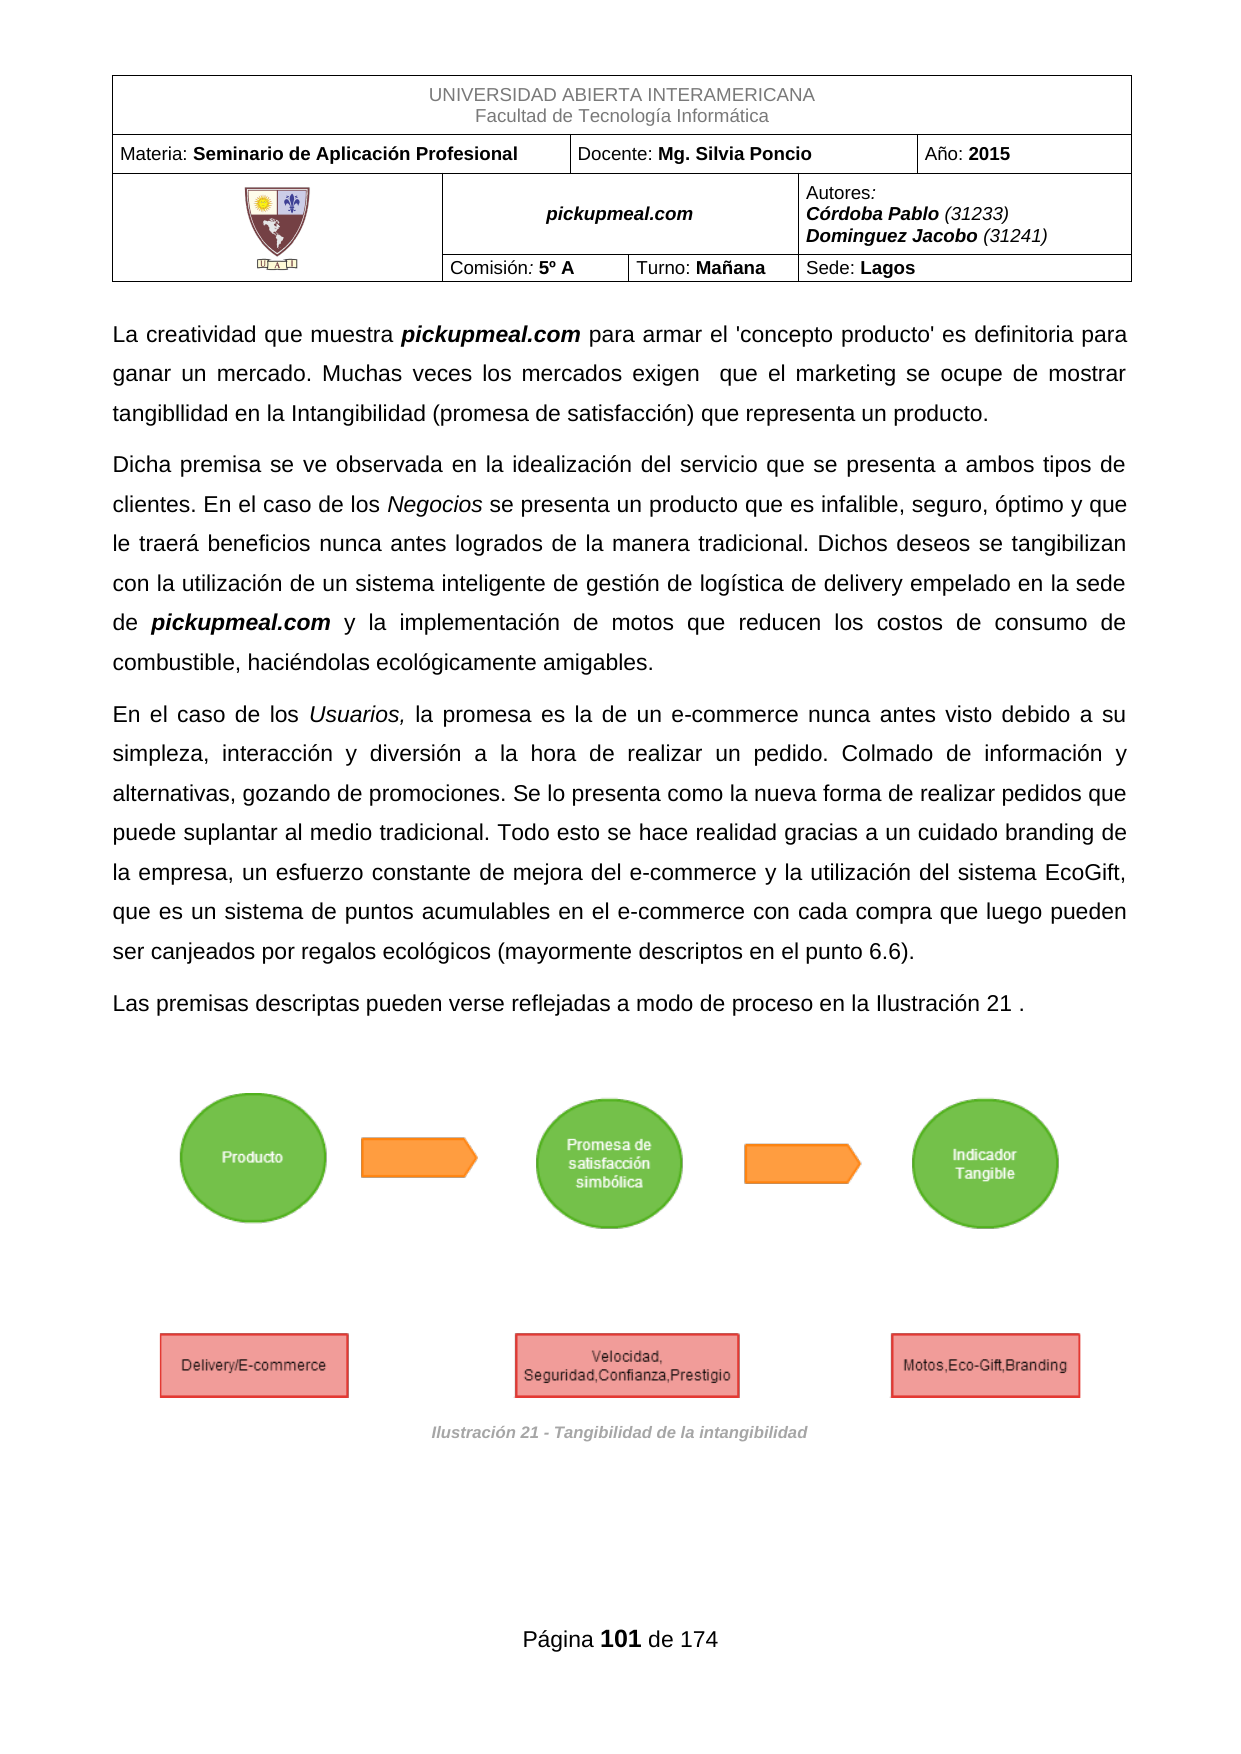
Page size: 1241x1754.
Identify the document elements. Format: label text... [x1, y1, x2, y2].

text En el caso de los Usuarios, la promesa es la de un e-commerce nunca antes visto debido a su simpleza, interacción y diversión a la hora de realizar un pedido. Colmado de información y alternativas, gozando de promociones. Se lo presenta como la nueva forma de realizar pedidos que puede suplantar al medio tradicional. Todo esto se hace realidad gracias a un cuidado branding de la empresa, un esfuerzo constante de mejora del e-commerce y la utilización del sistema EcoGift, que es un sistema de puntos acumulables en el e-commerce con cada compra que luego pueden ser canjeados por regalos ecológicos (mayormente descriptos en el punto 6.6). [112, 701, 1128, 964]
text Ilustración 21 - Tangibilidad de la intangibilidad [112, 1423, 1128, 1442]
picture [159, 1093, 1081, 1398]
text Las premisas descriptas pueden verse reflejadas a modo de proceso en la Ilustración 21 . [112, 990, 1128, 1016]
picture [230, 182, 325, 273]
text La creatividad que muestra pickupmeal.com para armar el 'concepto producto' es definitoria para ganar un mercado. Muchas veces los mercados exigen que el marketing se ocupe de mostrar tangibllidad en la Intangibilidad (promesa de satisfacción) que representa un producto. [112, 321, 1128, 426]
text Dicha premisa se ve observada en la idealización del servicio que se presenta a ambos tipos de clientes. En el caso de los Negocios se presenta un producto que es infalible, seguro, óptimo y que le traerá beneficios nunca antes logrados de la manera tradicional. Dichos deseos se tangibilizan con la utilización de un sistema inteligente de gestión de logística de delivery empelado en la sede de pickupmeal.com y la implementación de motos que reducen los costos de consumo de combustible, haciéndolas ecológicamente amigables. [112, 451, 1128, 675]
